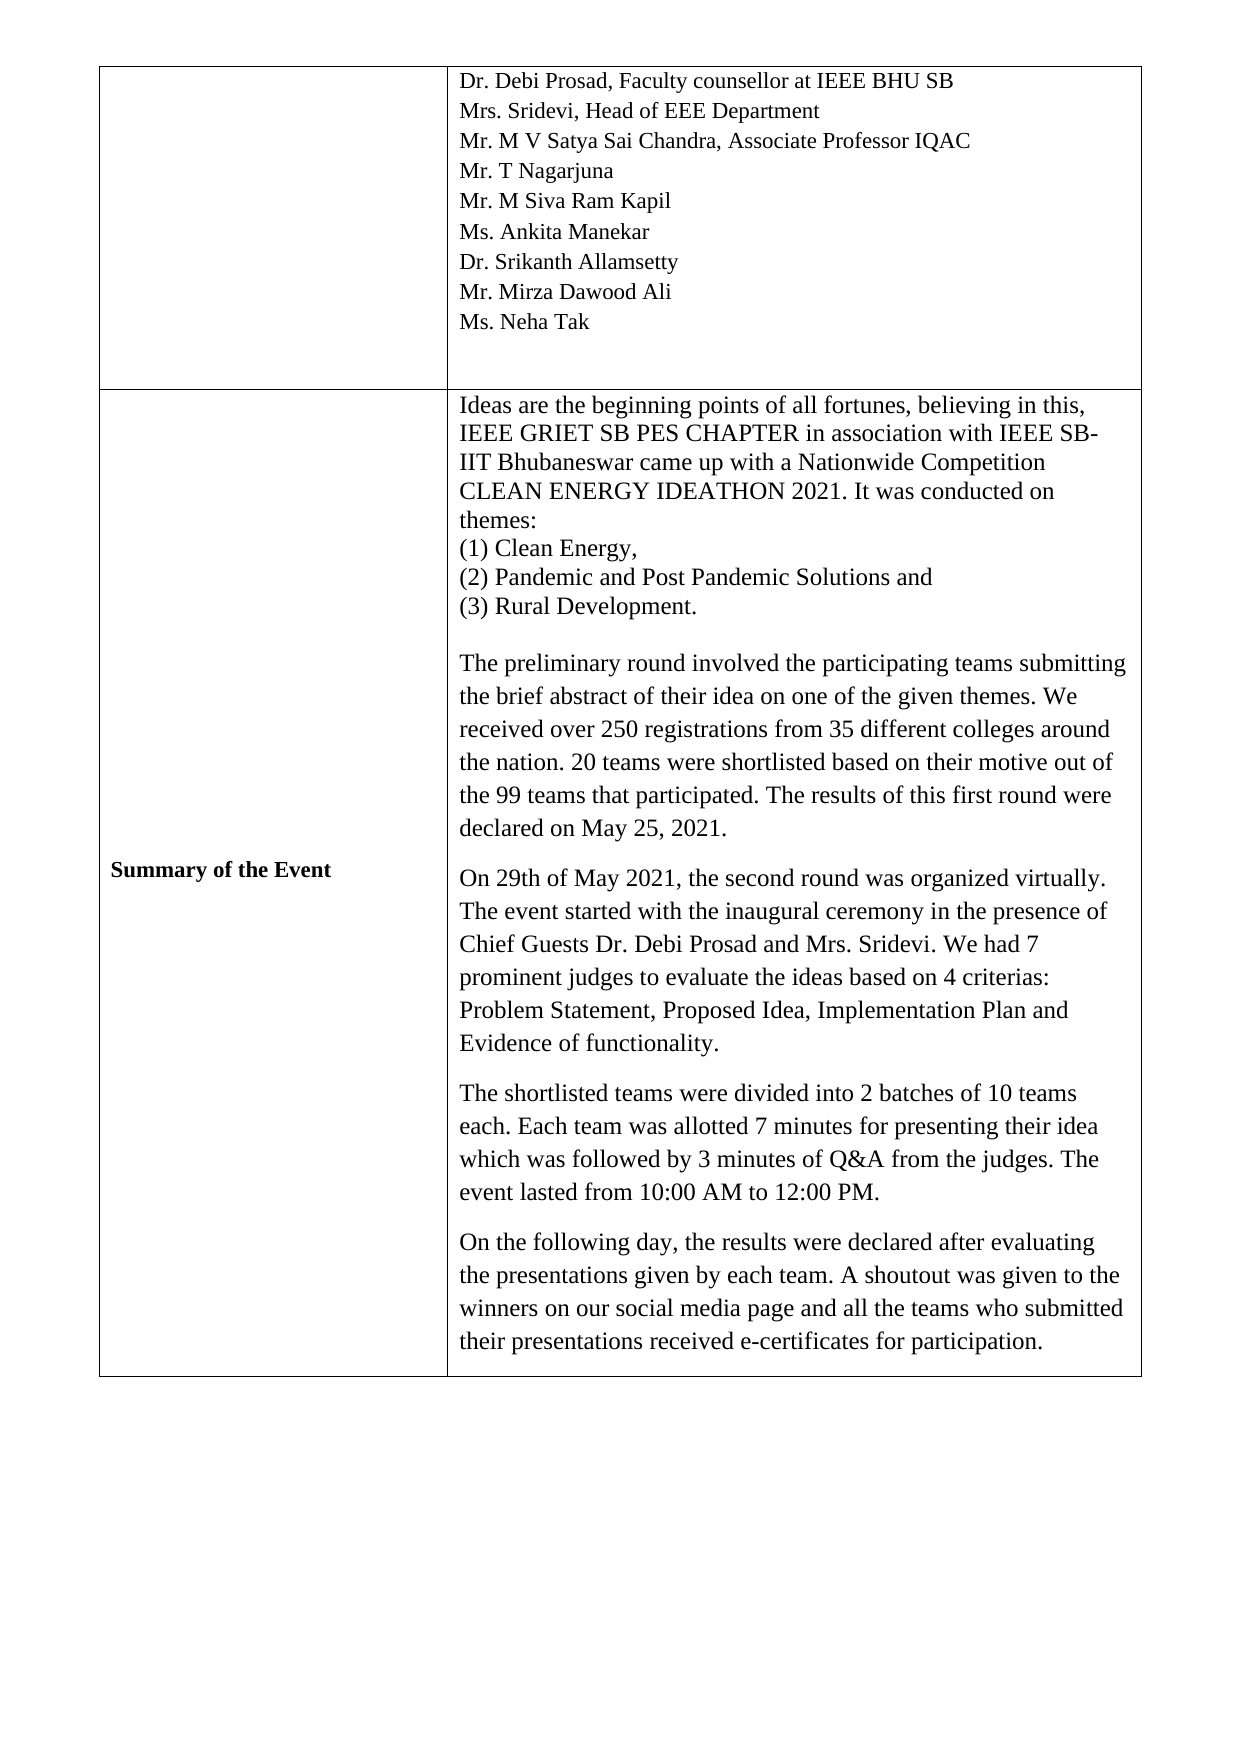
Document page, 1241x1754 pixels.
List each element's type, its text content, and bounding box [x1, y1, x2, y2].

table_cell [100, 67, 447, 389]
table_cell Summary of the Event [100, 390, 447, 1376]
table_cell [448, 67, 1141, 389]
table_cell Ideas are the beginning points of all fortunes, believing in this, IEEE GRIET SB PES CHAPTER in association with IEEE SB-IIT Bhubaneswar came up with a Nationwide Competition CLEAN ENERGY IDEATHON 2021. It was conducted on themes: (1) Clean Energy, (2) Pandemic and Post Pandemic Solutions and (3) Rural Development. The preliminary round involved the participating teams submitting the brief abstract of their idea on one of the given themes. We received over 250 registrations from 35 different colleges around the nation. 20 teams were shortlisted based on their motive out of the 99 teams that participated. The results of this first round were declared on May 25, 2021. On 29th of May 2021, the second round was organized virtually. The event started with the inaugural ceremony in the presence of Chief Guests Dr. Debi Prosad and Mrs. Sridevi. We had 7 prominent judges to evaluate the ideas based on 4 criterias: Problem Statement, Proposed Idea, Implementation Plan and Evidence of functionality. The shortlisted teams were divided into 2 batches of 10 teams each. Each team was allotted 7 minutes for presenting their idea which was followed by 3 minutes of Q&A from the judges. The event lasted from 10:00 AM to 12:00 PM. On the following day, the results were declared after evaluating the presentations given by each team. A shoutout was given to the winners on our social media page and all the teams who submitted their presentations received e-certificates for participation. [448, 390, 1141, 1376]
